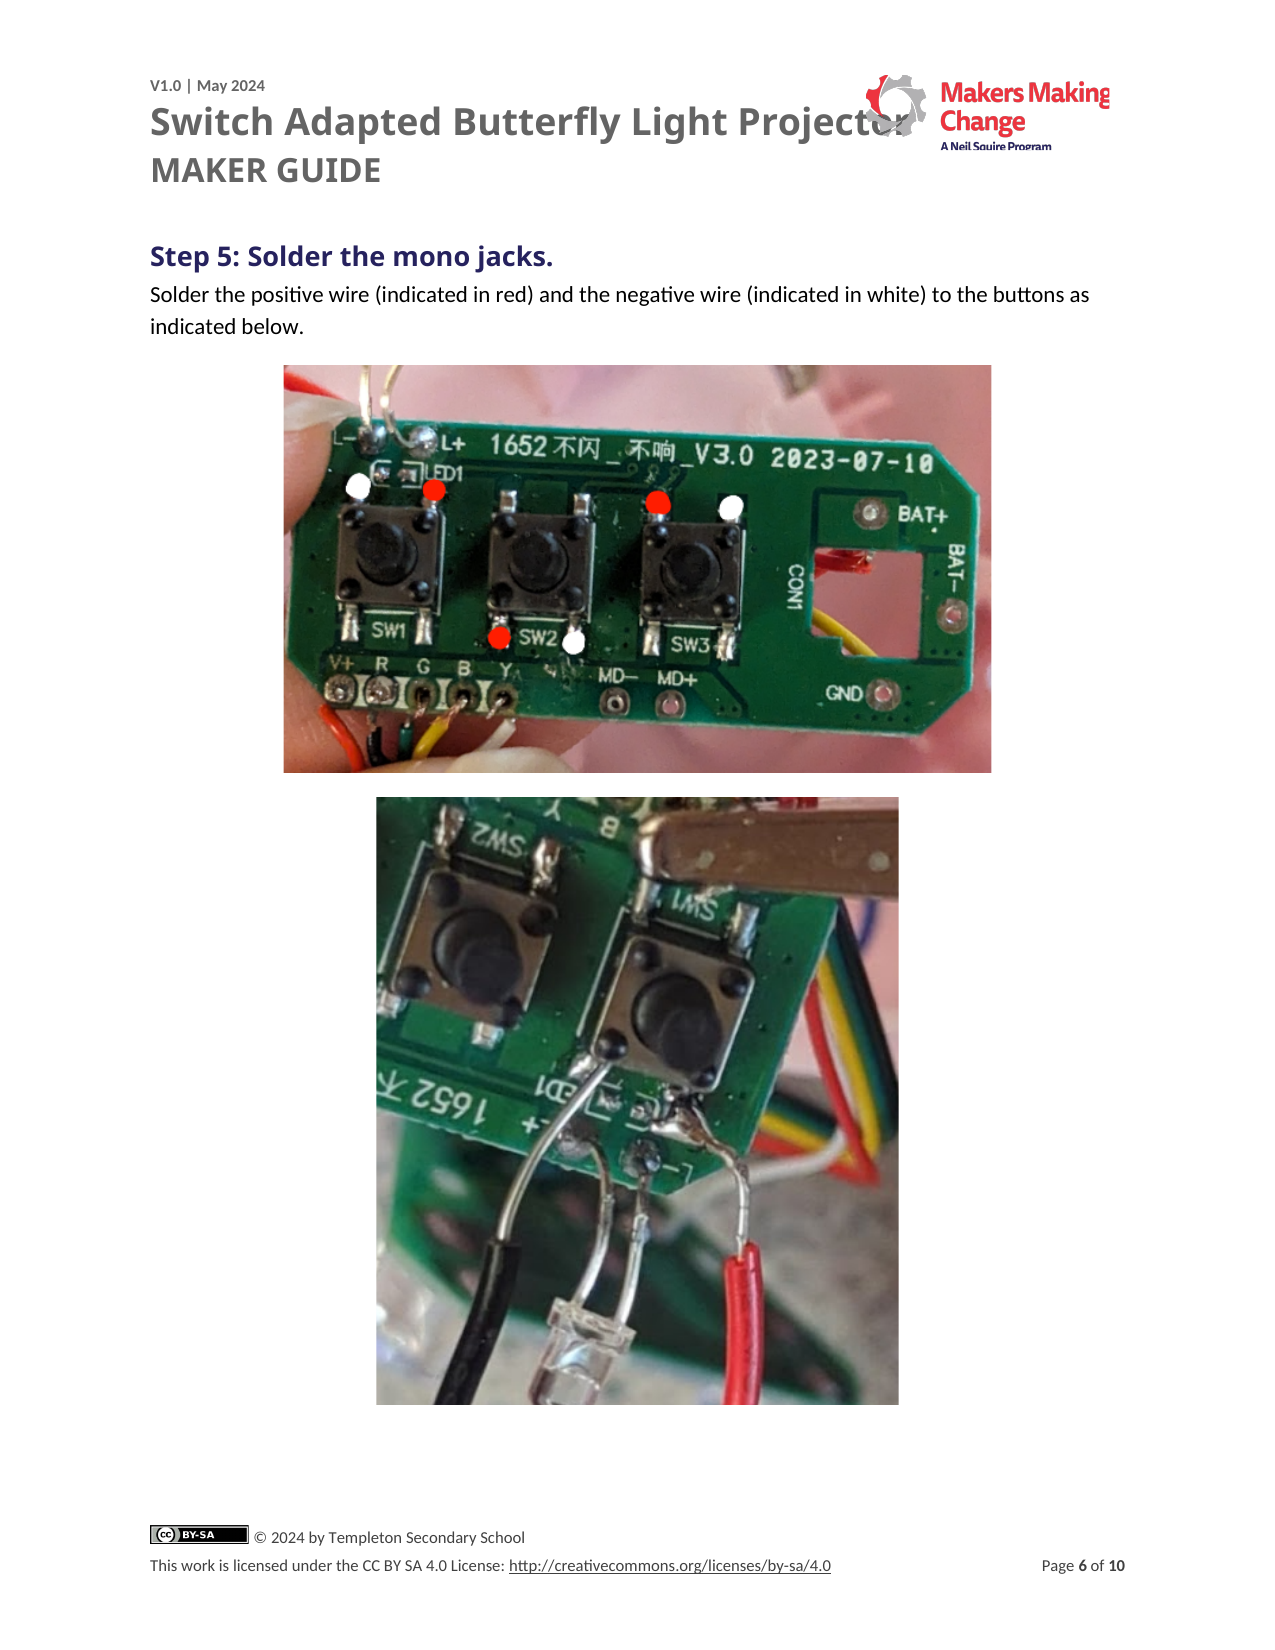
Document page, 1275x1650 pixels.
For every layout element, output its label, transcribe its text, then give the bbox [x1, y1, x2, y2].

picture [865, 75, 1110, 151]
picture [150, 1525, 249, 1544]
subtitle Step 5: Solder the mono jacks. [150, 238, 1125, 274]
picture [283, 365, 992, 773]
text Solder the positive wire (indicated in red) and the negative wire (indicated in white) to the buttons as indicated below. [150, 280, 1125, 340]
picture [376, 797, 899, 1405]
